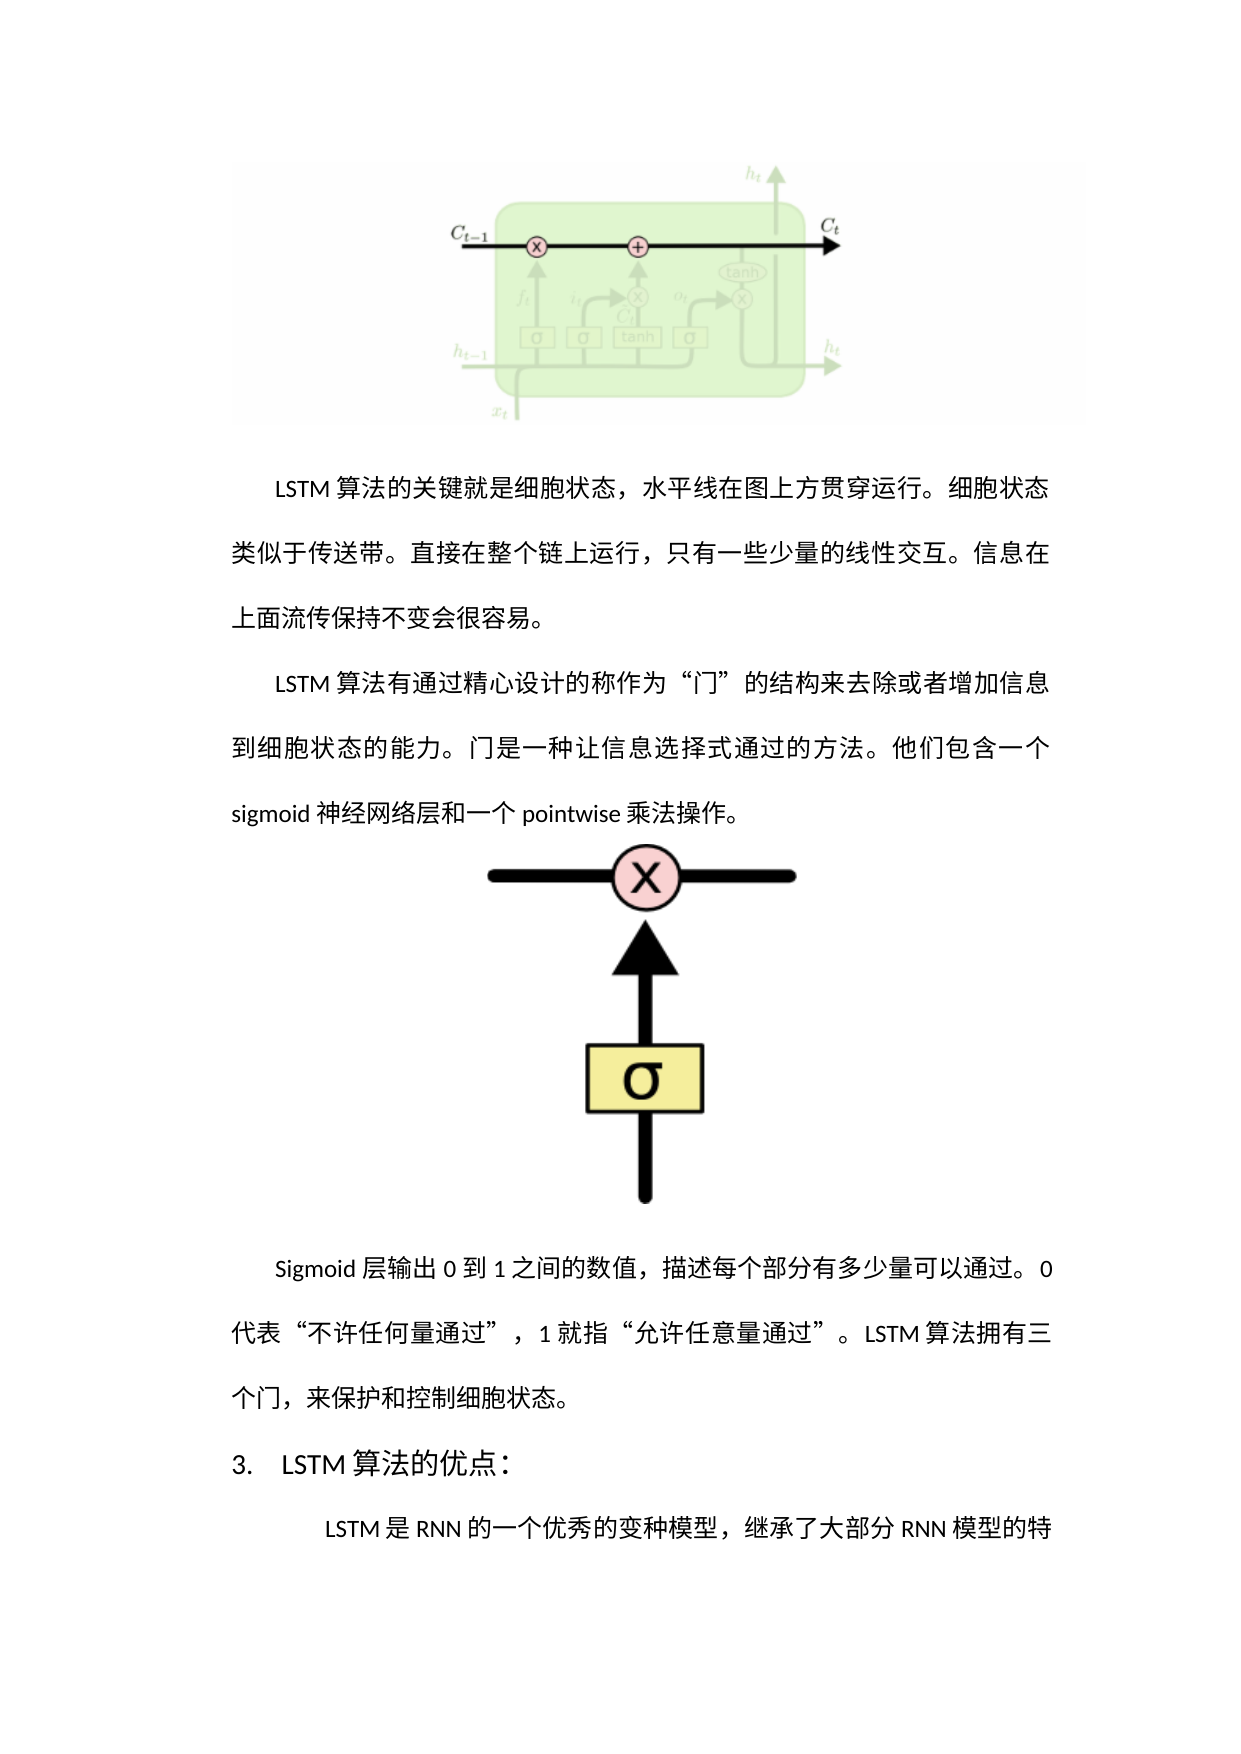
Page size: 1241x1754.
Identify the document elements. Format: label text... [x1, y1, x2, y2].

picture [231, 162, 1087, 426]
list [275, 1494, 1053, 1559]
picture [487, 844, 797, 1204]
list LSTM算法的优点： [231, 1429, 1053, 1494]
text LSTM算法有通过精心设计的称作为“门”的结构来去除或者增加信息到细胞状态的能力。门是一种让信息选择式通过的方法。他们包含一个 sigmoid 神经网络层和一个 pointwise 乘法操作。 [231, 649, 1053, 844]
text LSTM算法的关键就是细胞状态，水平线在图上方贯穿运行。细胞状态类似于传送带。直接在整个链上运行，只有一些少量的线性交互。信息在上面流传保持不变会很容易。 [231, 426, 1053, 649]
text Sigmoid 层输出 0 到 1 之间的数值，描述每个部分有多少量可以通过。0 代表“不许任何量通过”，1 就指“允许任意量通过”。LSTM算法拥有三个门，来保护和控制细胞状态。 [231, 1234, 1053, 1429]
